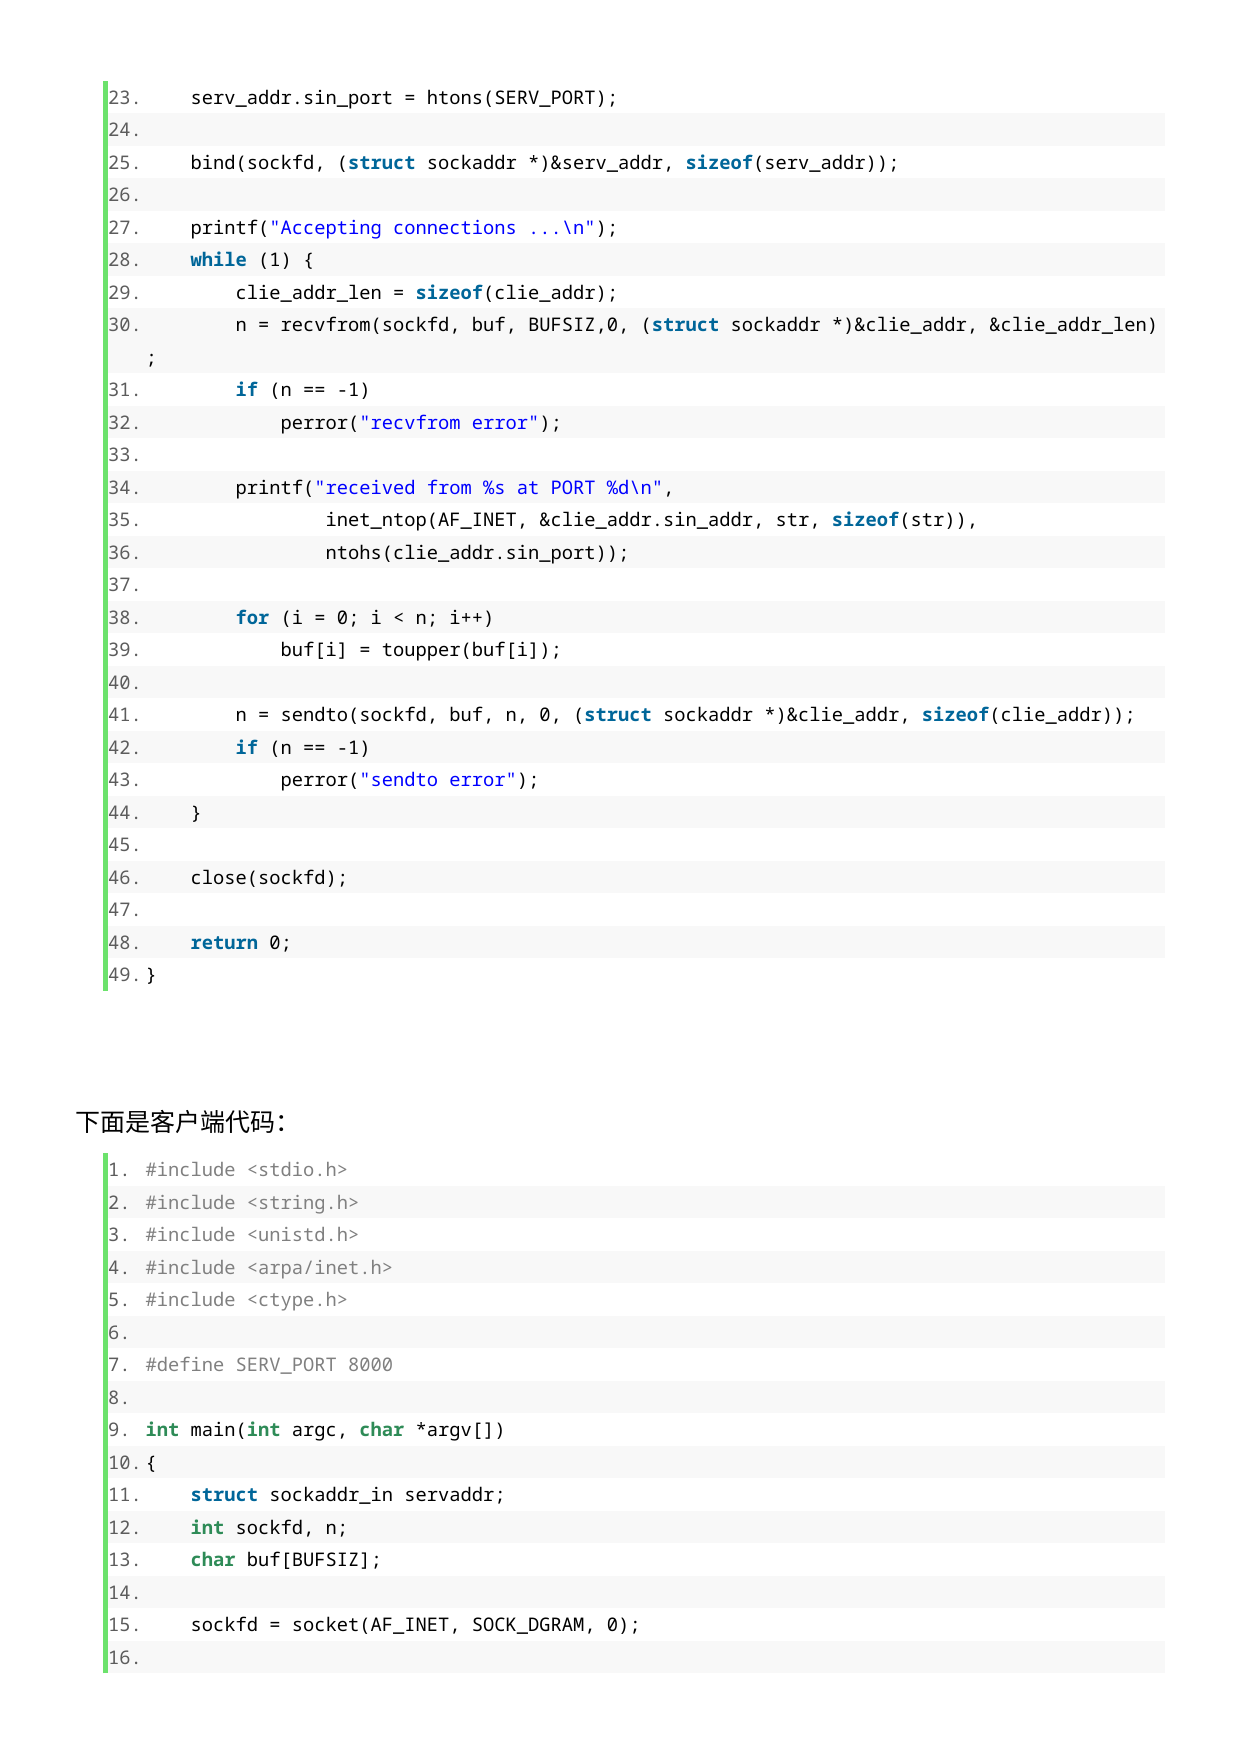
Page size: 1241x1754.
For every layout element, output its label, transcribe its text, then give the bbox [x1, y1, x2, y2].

list if (n == -1) [108, 731, 1165, 763]
list sockfd = socket(AF_INET, SOCK_DGRAM, 0); [108, 1608, 1165, 1641]
list n = recvfrom(sockfd, buf, BUFSIZ,0, (struct sockaddr *)&clie_addr, &clie_addr_len); [108, 308, 1165, 373]
list #include <unistd.h> [108, 1218, 1165, 1251]
list n = sendto(sockfd, buf, n, 0, (struct sockaddr *)&clie_addr, sizeof(clie_addr)); [108, 698, 1165, 731]
list serv_addr.sin_port = htons(SERV_PORT); [108, 81, 1165, 113]
list inet_ntop(AF_INET, &clie_addr.sin_addr, str, sizeof(str)), [108, 503, 1165, 536]
list { [108, 1446, 1165, 1478]
list perror("sendto error"); [108, 763, 1165, 796]
list while (1) { [108, 243, 1165, 276]
list printf("Accepting connections ...\n"); [108, 211, 1165, 243]
list if (n == -1) [108, 373, 1165, 406]
list clie_addr_len = sizeof(clie_addr); [108, 276, 1165, 308]
list struct sockaddr_in servaddr; [108, 1478, 1165, 1511]
list } [108, 796, 1165, 828]
list perror("recvfrom error"); [108, 406, 1165, 438]
list #include <string.h> [108, 1186, 1165, 1218]
list #define SERV_PORT 8000 [108, 1348, 1165, 1381]
list return 0; [108, 926, 1165, 958]
list close(sockfd); [108, 861, 1165, 893]
list int main(int argc, char *argv[]) [108, 1413, 1165, 1446]
list bind(sockfd, (struct sockaddr *)&serv_addr, sizeof(serv_addr)); [108, 146, 1165, 178]
list buf[i] = toupper(buf[i]); [108, 633, 1165, 666]
list #include <arpa/inet.h> [108, 1251, 1165, 1283]
text 下面是客户端代码： [75, 1088, 1165, 1153]
list #include <ctype.h> [108, 1283, 1165, 1316]
list } [108, 958, 1165, 991]
list char buf[BUFSIZ]; [108, 1543, 1165, 1576]
list #include <stdio.h> [108, 1153, 1165, 1186]
list ntohs(clie_addr.sin_port)); [108, 536, 1165, 568]
list printf("received from %s at PORT %d\n", [108, 471, 1165, 503]
list int sockfd, n; [108, 1511, 1165, 1543]
list for (i = 0; i < n; i++) [108, 601, 1165, 633]
